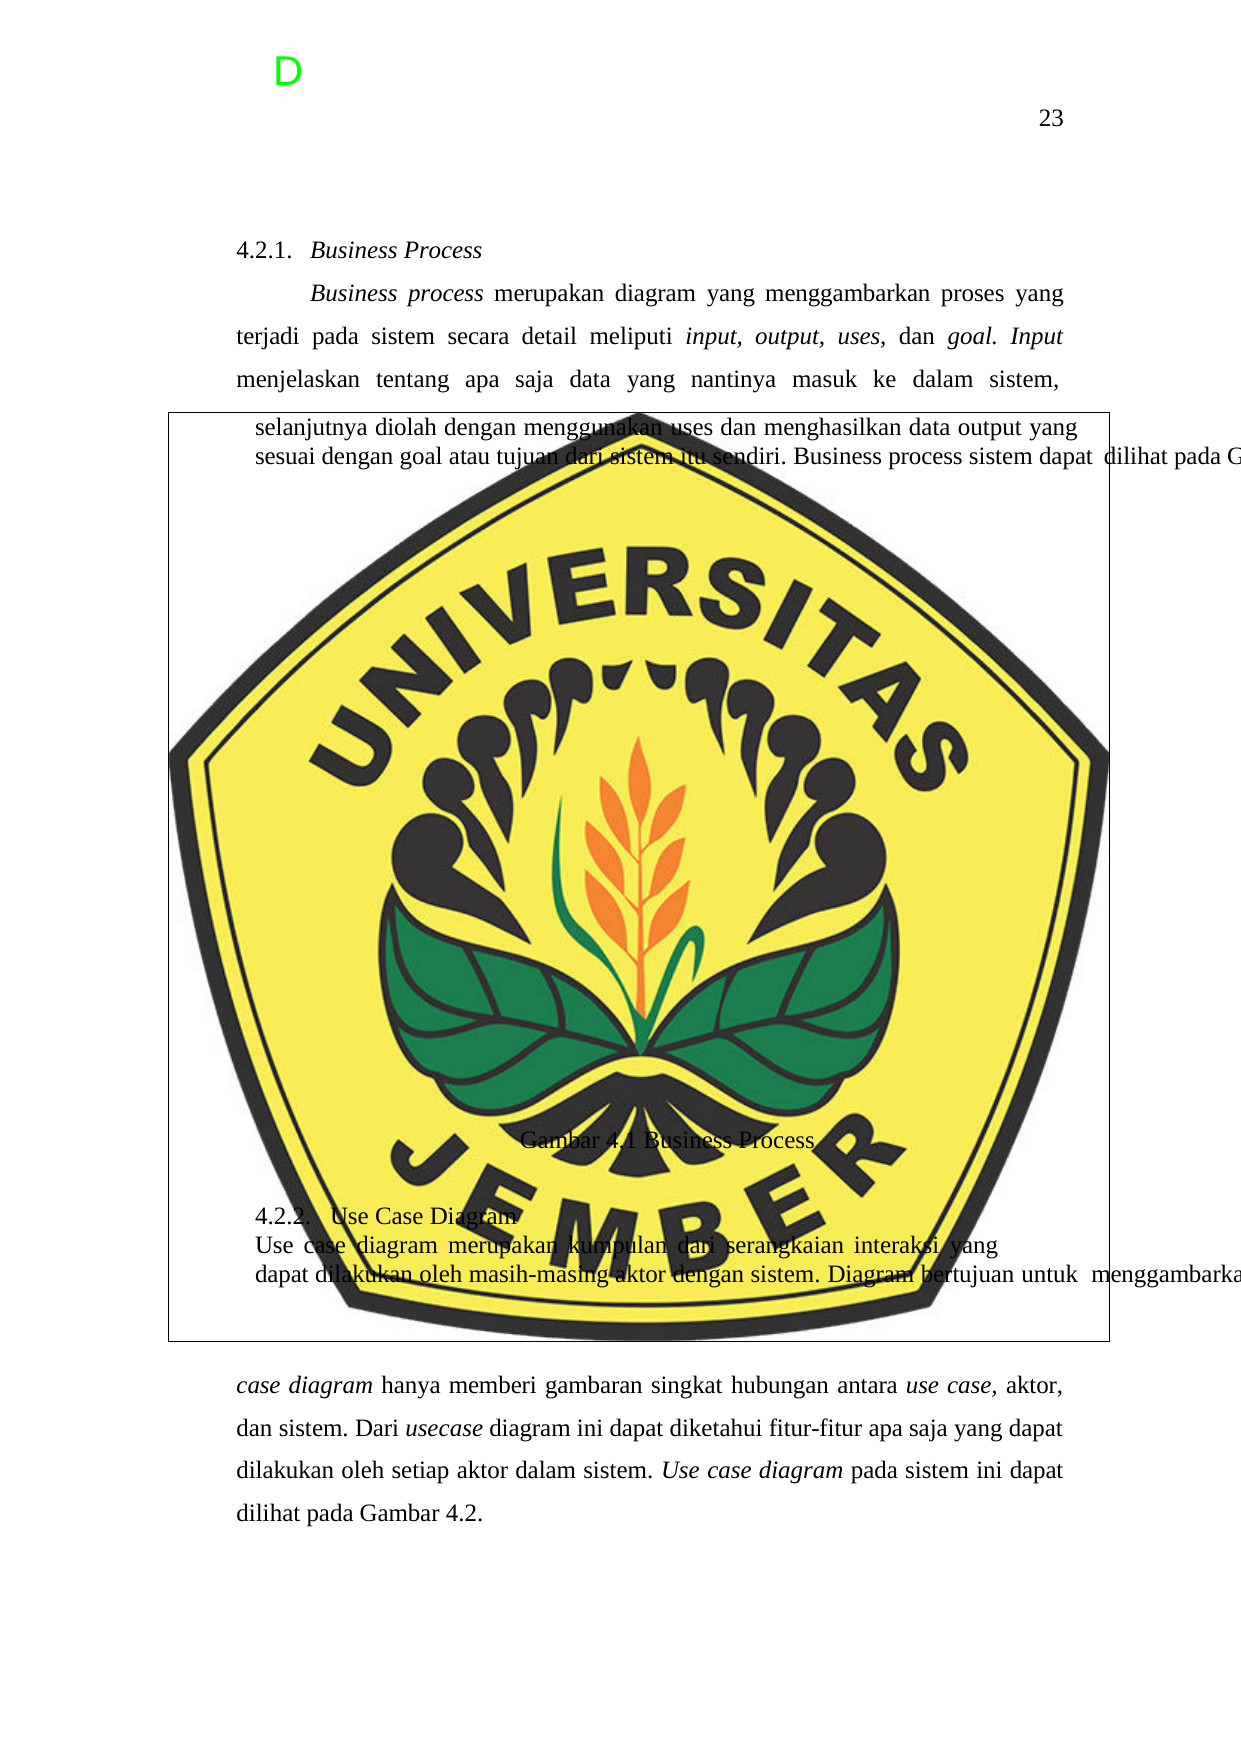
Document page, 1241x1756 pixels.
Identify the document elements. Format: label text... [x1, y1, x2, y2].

text Business process merupakan diagram yang menggambarkan proses yang terjadi pada sistem secara detail meliputi input, output, uses, dan goal. Input menjelaskan tentang apa saja data yang nantinya masuk ke dalam sistem, [236, 278, 1064, 393]
text case diagram hanya memberi gambaran singkat hubungan antara use case, aktor, dan sistem. Dari usecase diagram ini dapat diketahui fitur-fitur apa saja yang dapat dilakukan oleh setiap aktor dalam sistem. Use case diagram pada sistem ini dapat dilihat pada Gambar 4.2. [236, 1370, 1063, 1527]
picture [169, 413, 1109, 1341]
list Business Process [236, 235, 1103, 264]
